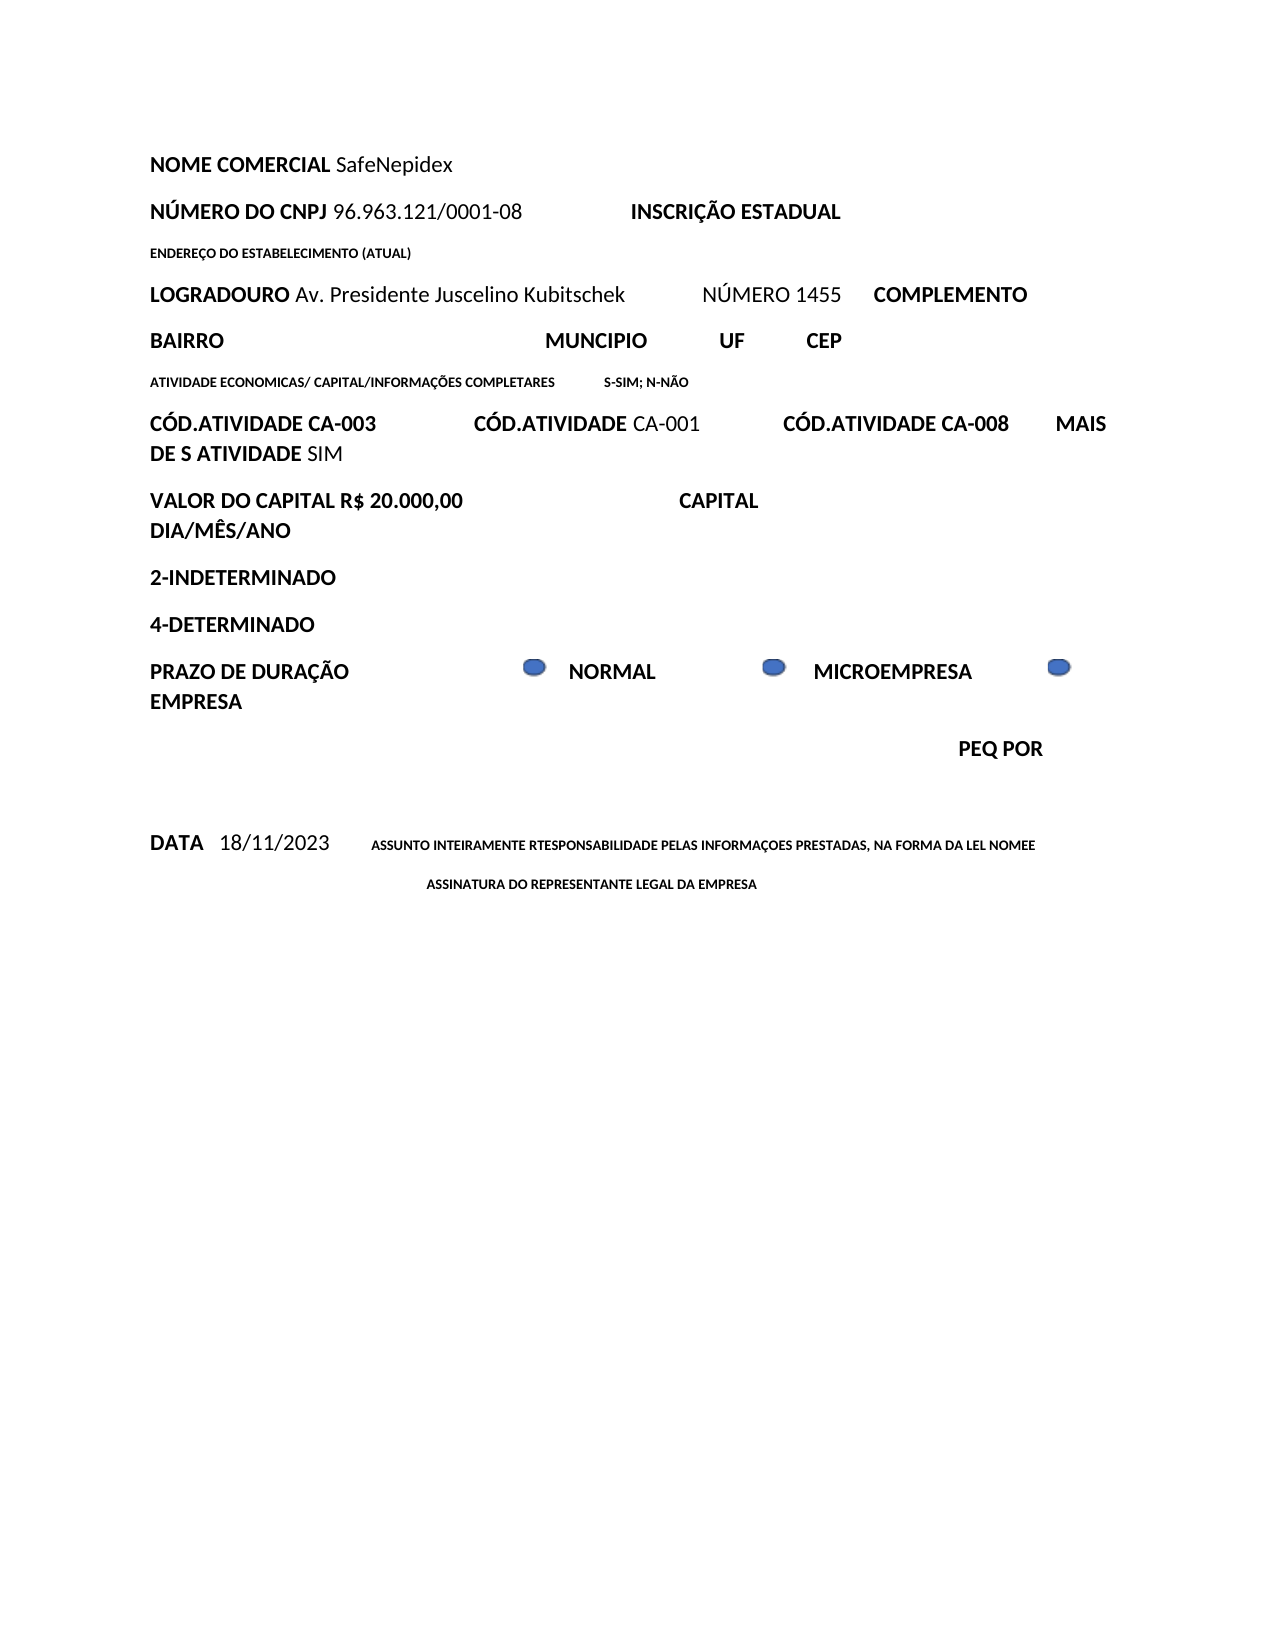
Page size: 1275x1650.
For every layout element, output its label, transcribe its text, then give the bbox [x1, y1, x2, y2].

text NÚMERO DO CNPJ 96.963.121/0001-08 INSCRIÇÃO ESTADUAL [150, 197, 1125, 225]
text LOGRADOURO Av. Presidente Juscelino Kubitschek NÚMERO 1455 COMPLEMENTO [150, 280, 1125, 308]
text NOME COMERCIAL SafeNepidex [150, 150, 1125, 178]
text ATIVIDADE ECONOMICAS/ CAPITAL/INFORMAÇÕES COMPLETARES S-SIM; N-NÃO [150, 373, 1125, 391]
text 2-INDETERMINADO [150, 563, 1125, 592]
text DATA 18/11/2023 ASSUNTO INTEIRAMENTE RTESPONSABILIDADE PELAS INFORMAÇOES PRESTADAS, NA FORMA DA LEL NOMEE [150, 828, 1125, 856]
text PEQ POR [150, 734, 1125, 762]
text ASSINATURA DO REPRESENTANTE LEGAL DA EMPRESA [150, 875, 1125, 893]
text VALOR DO CAPITAL R$ 20.000,00 CAPITAL DIA/MÊS/ANO [150, 486, 1125, 545]
text ENDEREÇO DO ESTABELECIMENTO (ATUAL) [150, 244, 1125, 262]
text CÓD.ATIVIDADE CA-003 CÓD.ATIVIDADE CA-001 CÓD.ATIVIDADE CA-008 MAIS DE S ATIVIDADE SIM [150, 409, 1125, 468]
text 4-DETERMINADO [150, 610, 1125, 638]
text PRAZO DE DURAÇÃO NORMAL MICROEMPRESA EMPRESA [150, 657, 1125, 716]
text BAIRRO MUNCIPIO UF CEP [150, 327, 1125, 355]
